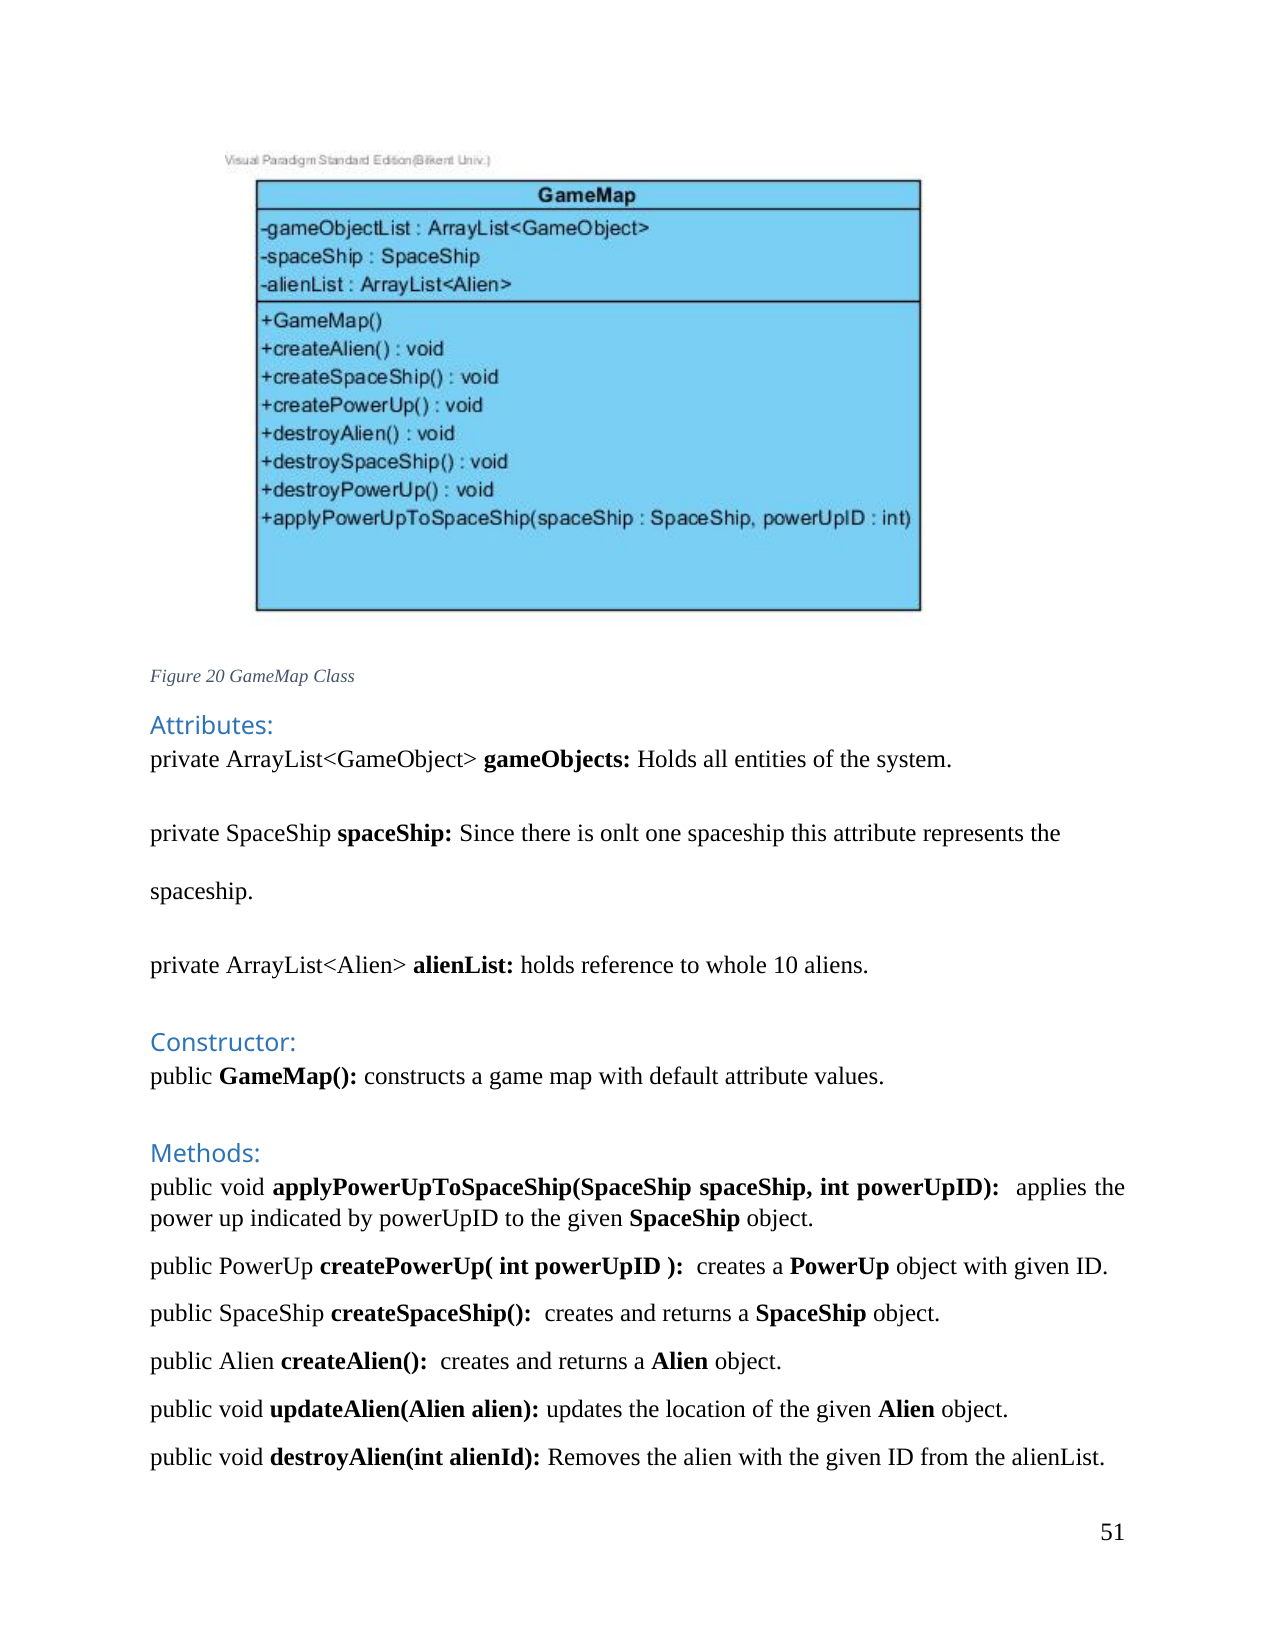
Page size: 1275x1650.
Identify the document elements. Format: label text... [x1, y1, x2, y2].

text public void updateAlien(Alien alien): updates the location of the given Alien object. [150, 1394, 1125, 1423]
text public void destroyAlien(int alienId): Removes the alien with the given ID from the alienList. [150, 1442, 1125, 1470]
text Figure 20 GameMap Class [150, 665, 1125, 687]
text public Alien createAlien(): creates and returns a Alien object. [150, 1346, 1125, 1375]
text public SpaceShip createSpaceShip(): creates and returns a SpaceShip object. [150, 1298, 1125, 1327]
subtitle Constructor: [150, 1024, 1125, 1058]
subtitle Methods: [150, 1135, 1125, 1169]
picture [225, 150, 951, 641]
text private SpaceShip spaceShip: Since there is onlt one spaceship this attribute represents the spaceship. [150, 818, 1125, 905]
text private ArrayList<Alien> alienList: holds reference to whole 10 aliens. [150, 950, 1125, 979]
text private ArrayList<GameObject> gameObjects: Holds all entities of the system. [150, 744, 1125, 773]
subtitle Attributes: [150, 708, 1125, 742]
text public GameMap(): constructs a game map with default attribute values. [150, 1061, 1125, 1090]
text public PowerUp createPowerUp( int powerUpID ): creates a PowerUp object with given ID. [150, 1251, 1125, 1279]
text public void applyPowerUpToSpaceShip(SpaceShip spaceShip, int powerUpID): applies the power up indicated by powerUpID to the given SpaceShip object. [150, 1172, 1125, 1232]
